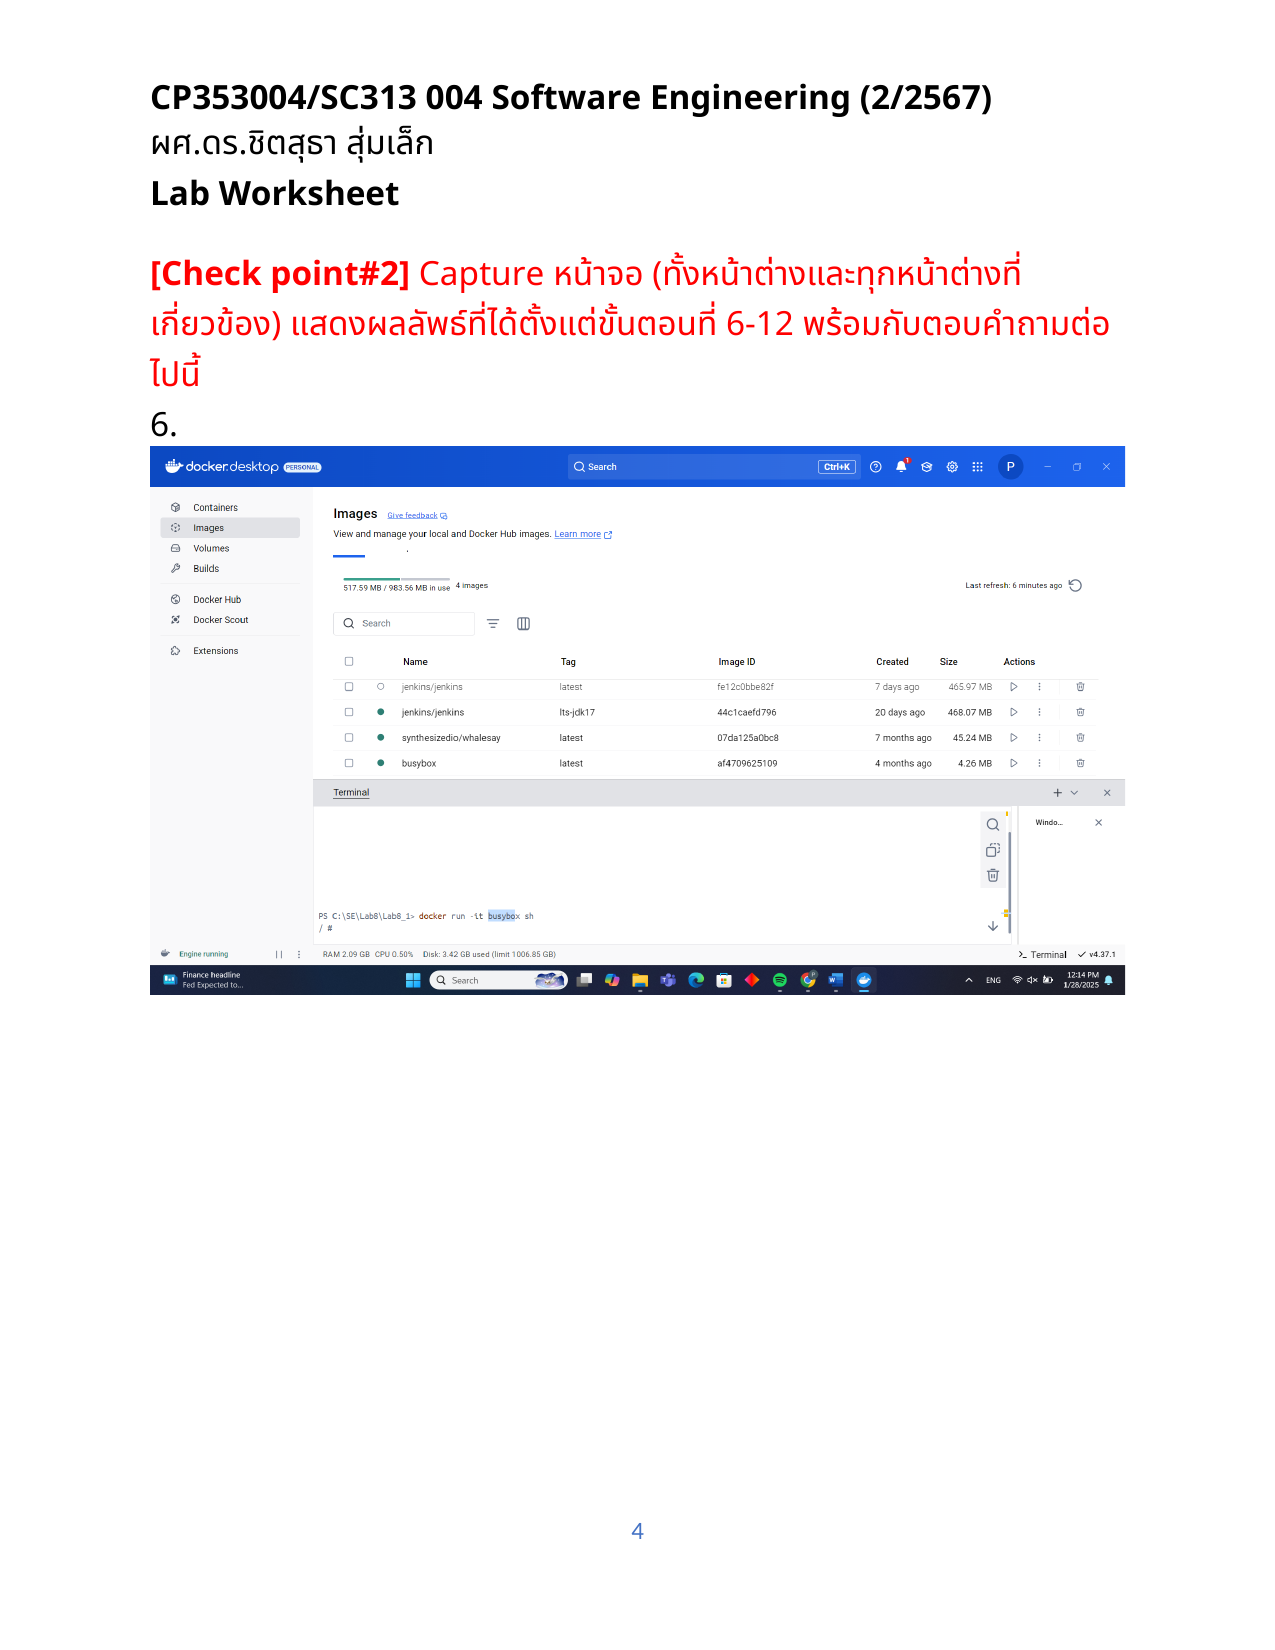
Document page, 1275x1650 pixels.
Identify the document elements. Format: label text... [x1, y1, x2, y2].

picture [150, 446, 1125, 995]
text 6. [150, 401, 1125, 446]
text [Check point#2] Capture หน้าจอ (ทั้งหน้าต่างและทุกหน้าต่างที่เกี่ยวข้อง) แสดงผลลัพธ์ที่ได้ตั้งแต่ขั้นตอนที่ 6-12 พร้อมกับตอบคำถามต่อไปนี้ [150, 249, 1125, 401]
